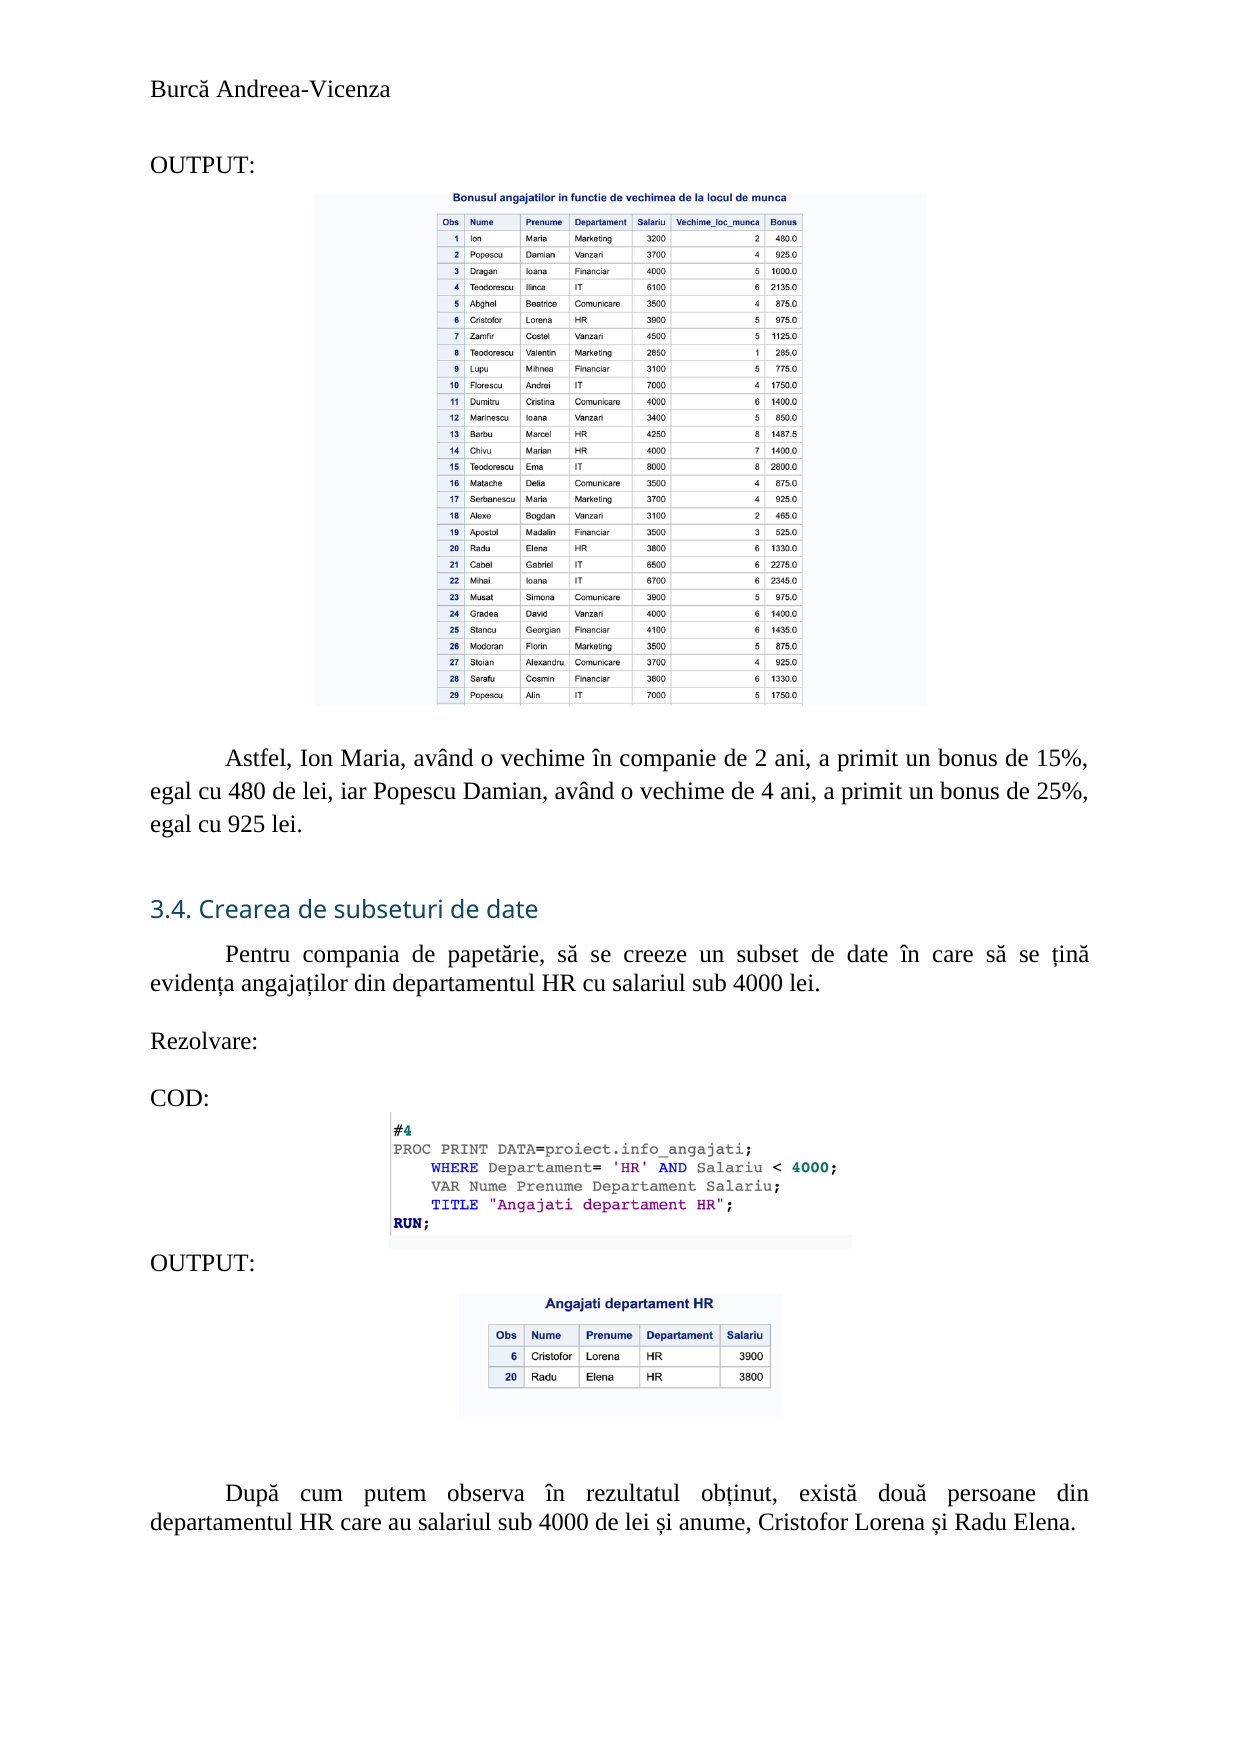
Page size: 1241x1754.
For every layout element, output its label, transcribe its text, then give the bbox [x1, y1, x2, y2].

text OUTPUT: [150, 150, 1090, 179]
text Pentru compania de papetărie, să se creeze un subset de date în care să se țină evidența angajaților din departamentul HR cu salariul sub 4000 lei. [150, 939, 1090, 997]
text OUTPUT: [150, 1248, 1090, 1277]
picture [314, 183, 926, 706]
text COD: [150, 1083, 1090, 1112]
picture [459, 1276, 782, 1450]
text Astfel, Ion Maria, având o vechime în companie de 2 ani, a primit un bonus de 15%, egal cu 480 de lei, iar Popescu Damian, având o vechime de 4 ani, a primit un bonus de 25%, egal cu 925 lei. [150, 743, 1090, 838]
text Rezolvare: [150, 1026, 1090, 1054]
picture [388, 1112, 852, 1249]
text După cum putem observa în rezultatul obținut, există două persoane din departamentul HR care au salariul sub 4000 de lei și anume, Cristofor Lorena și Radu Elena. [150, 1478, 1090, 1536]
subtitle 3.4. Crearea de subseturi de date [150, 892, 1090, 926]
